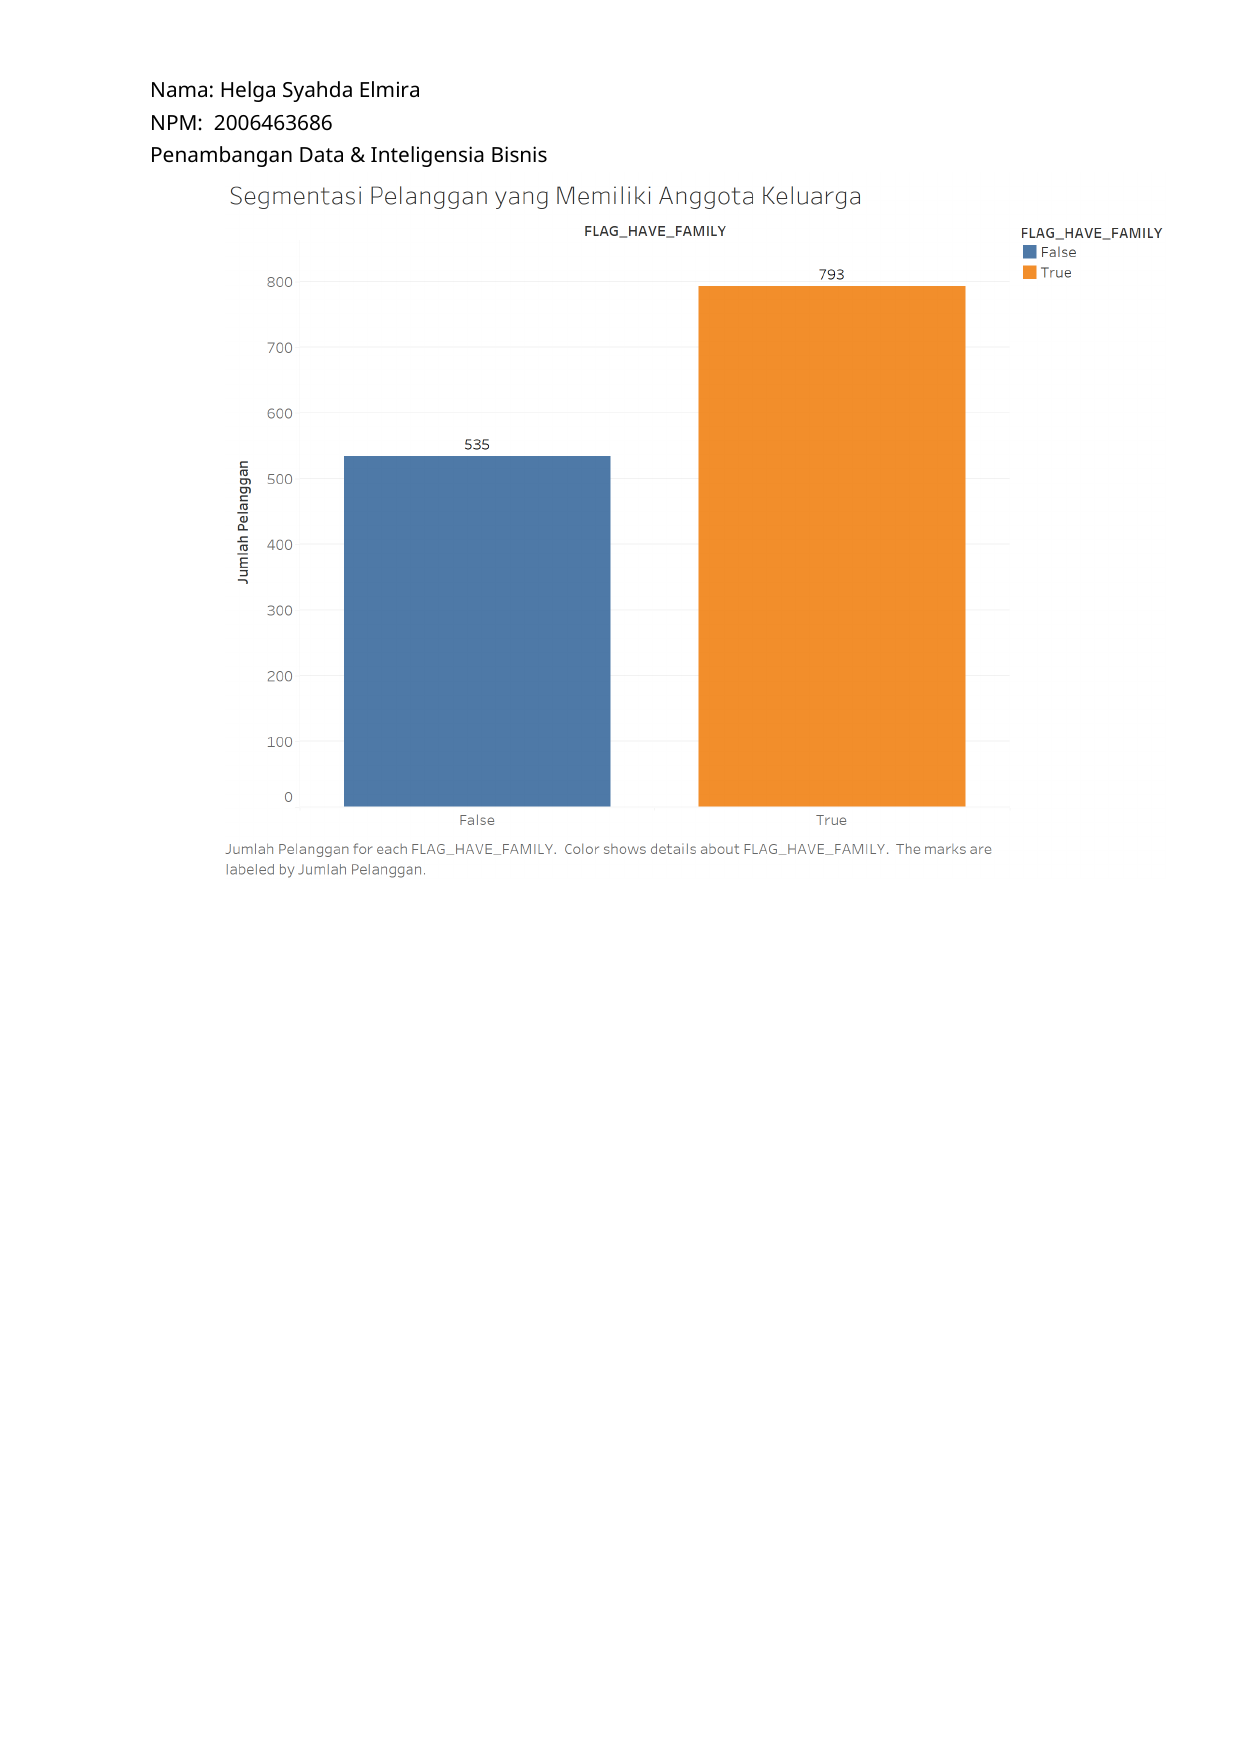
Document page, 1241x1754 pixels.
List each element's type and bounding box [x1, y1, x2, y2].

picture [225, 172, 1166, 879]
